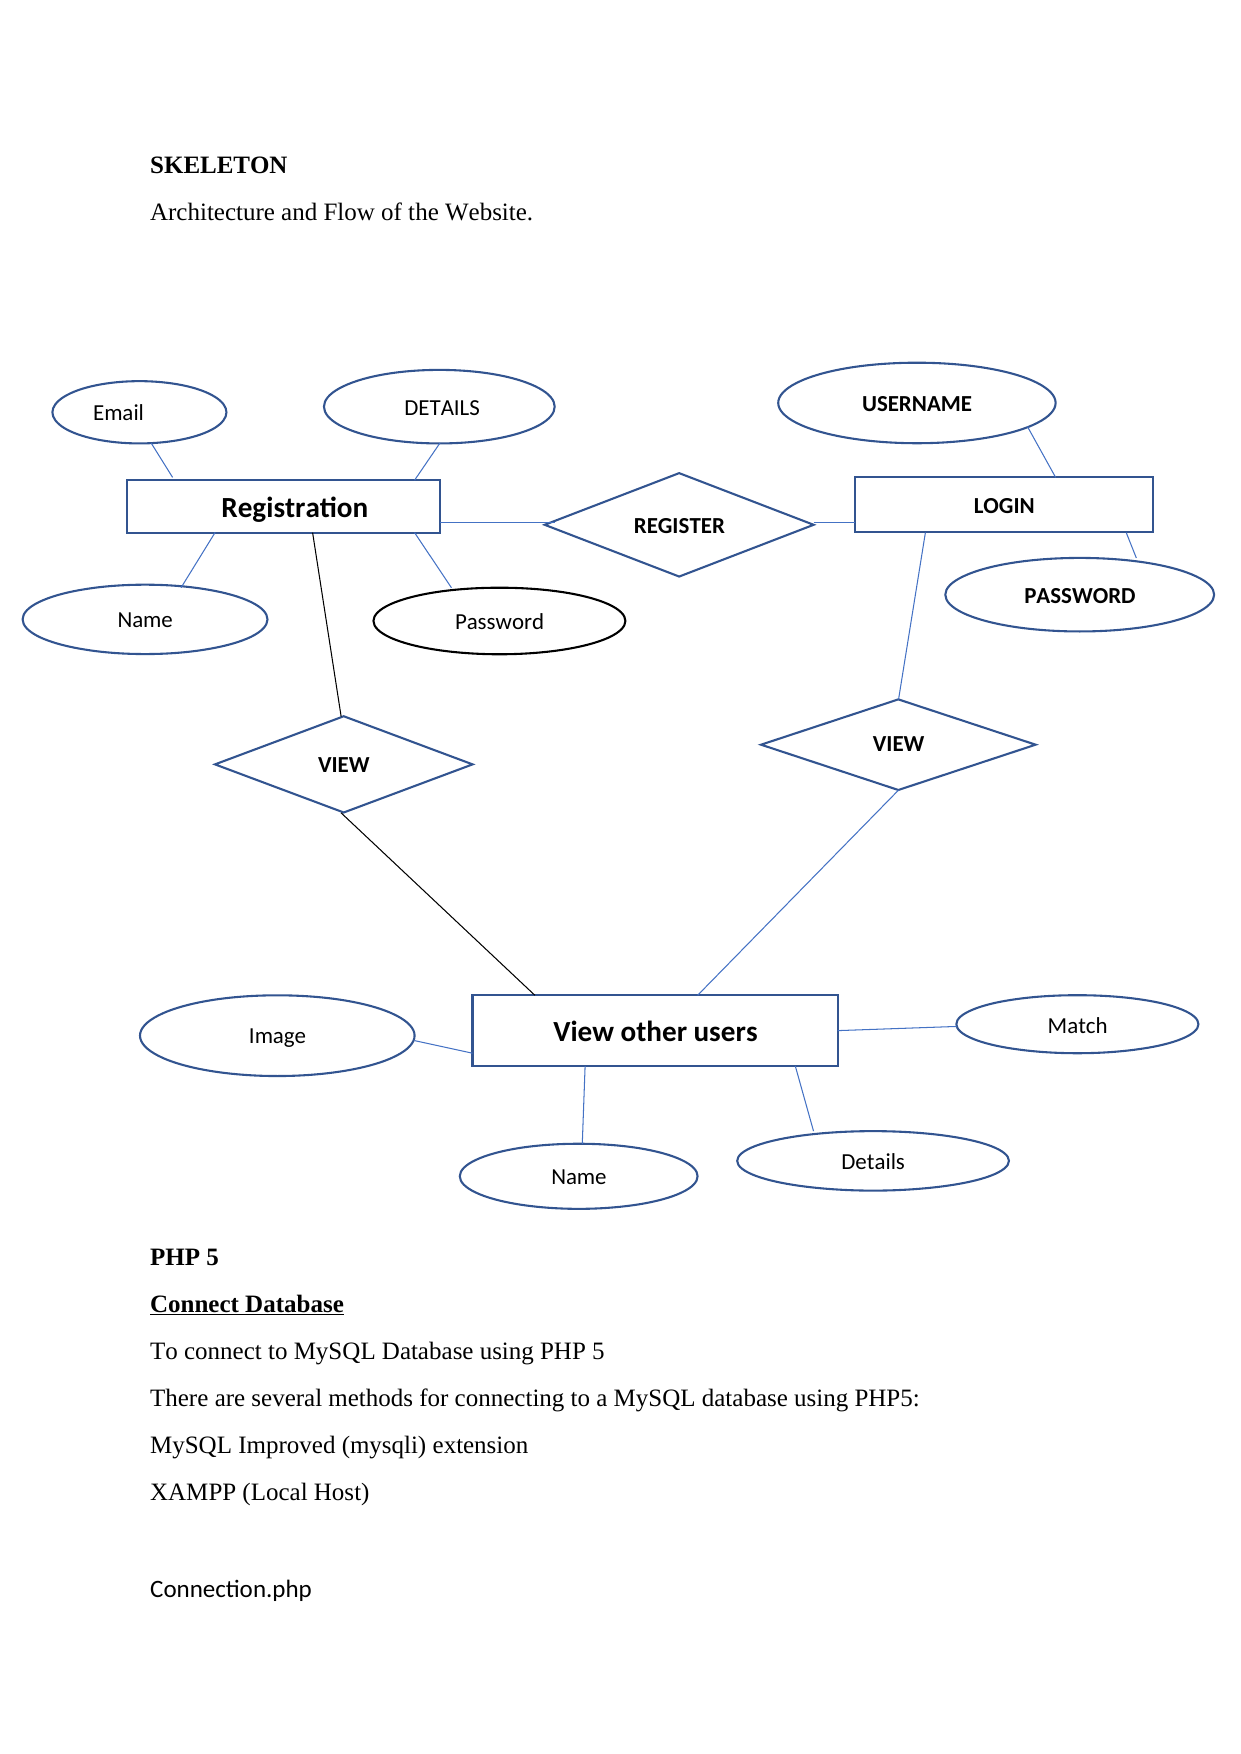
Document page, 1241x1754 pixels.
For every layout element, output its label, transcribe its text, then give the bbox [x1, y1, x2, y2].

text Architecture and Flow of the Website. [150, 197, 1090, 226]
text Connect Database [150, 1289, 1090, 1317]
text SKELETON [150, 150, 1090, 179]
text XAMPP (Local Host) [150, 1477, 1090, 1506]
text PHP 5 [150, 1242, 1090, 1270]
text Connection.php [150, 1573, 1090, 1603]
text MySQL Improved (mysqli) extension [150, 1430, 1090, 1459]
text To connect to MySQL Database using PHP 5 [150, 1336, 1090, 1364]
text There are several methods for connecting to a MySQL database using PHP5: [150, 1383, 1090, 1412]
